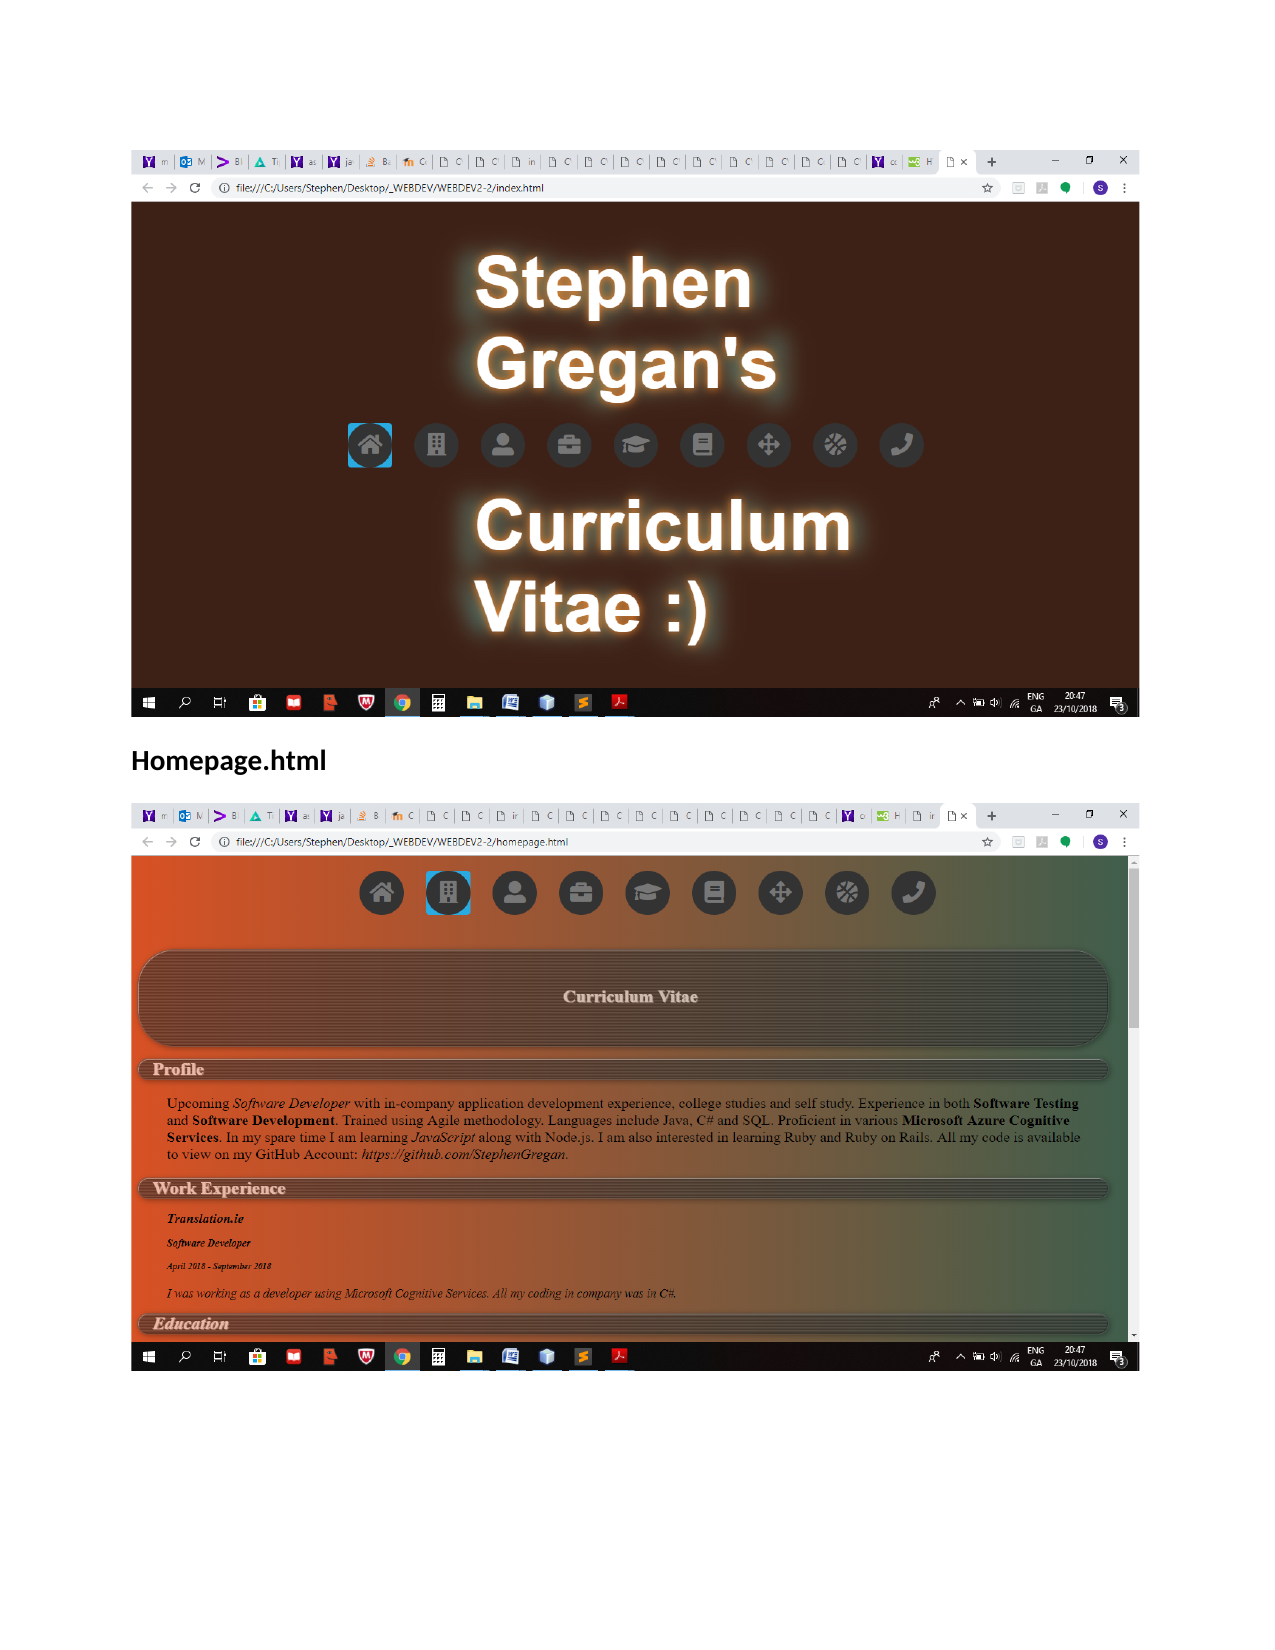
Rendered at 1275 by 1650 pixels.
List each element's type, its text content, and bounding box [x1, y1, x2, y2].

text Homepage.html [131, 742, 1139, 777]
picture [131, 150, 1140, 717]
picture [131, 803, 1140, 1371]
